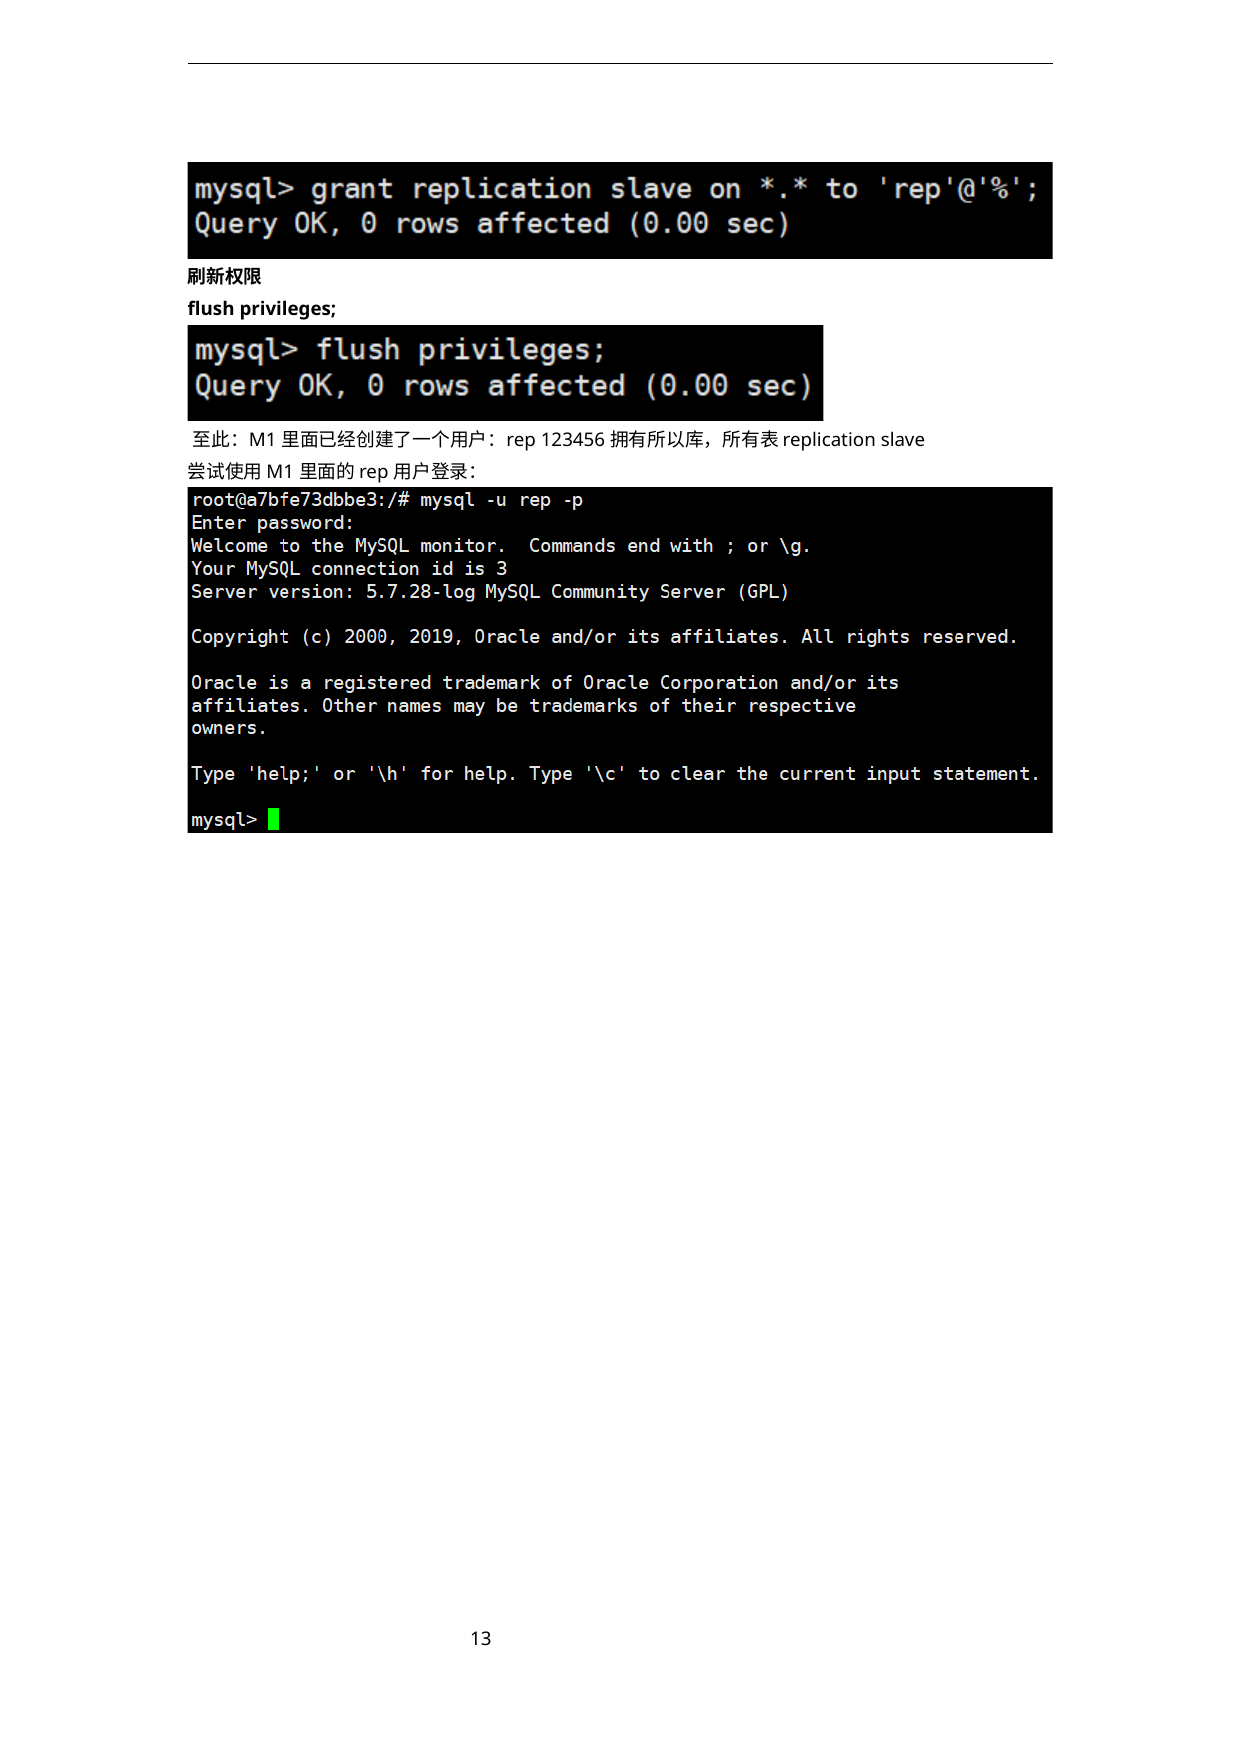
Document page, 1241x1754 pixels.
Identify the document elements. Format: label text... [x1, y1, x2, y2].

picture [187, 487, 1053, 833]
text flush privileges; [187, 292, 1053, 324]
text 尝试使用M1 里面的rep 用户登录： [187, 454, 1053, 487]
picture [187, 325, 824, 421]
picture [187, 162, 1053, 259]
text 刷新权限 [187, 259, 1053, 292]
text 至此：M1 里面已经创建了一个用户：rep 123456 拥有所以库，所有表replication slave [187, 422, 1053, 454]
